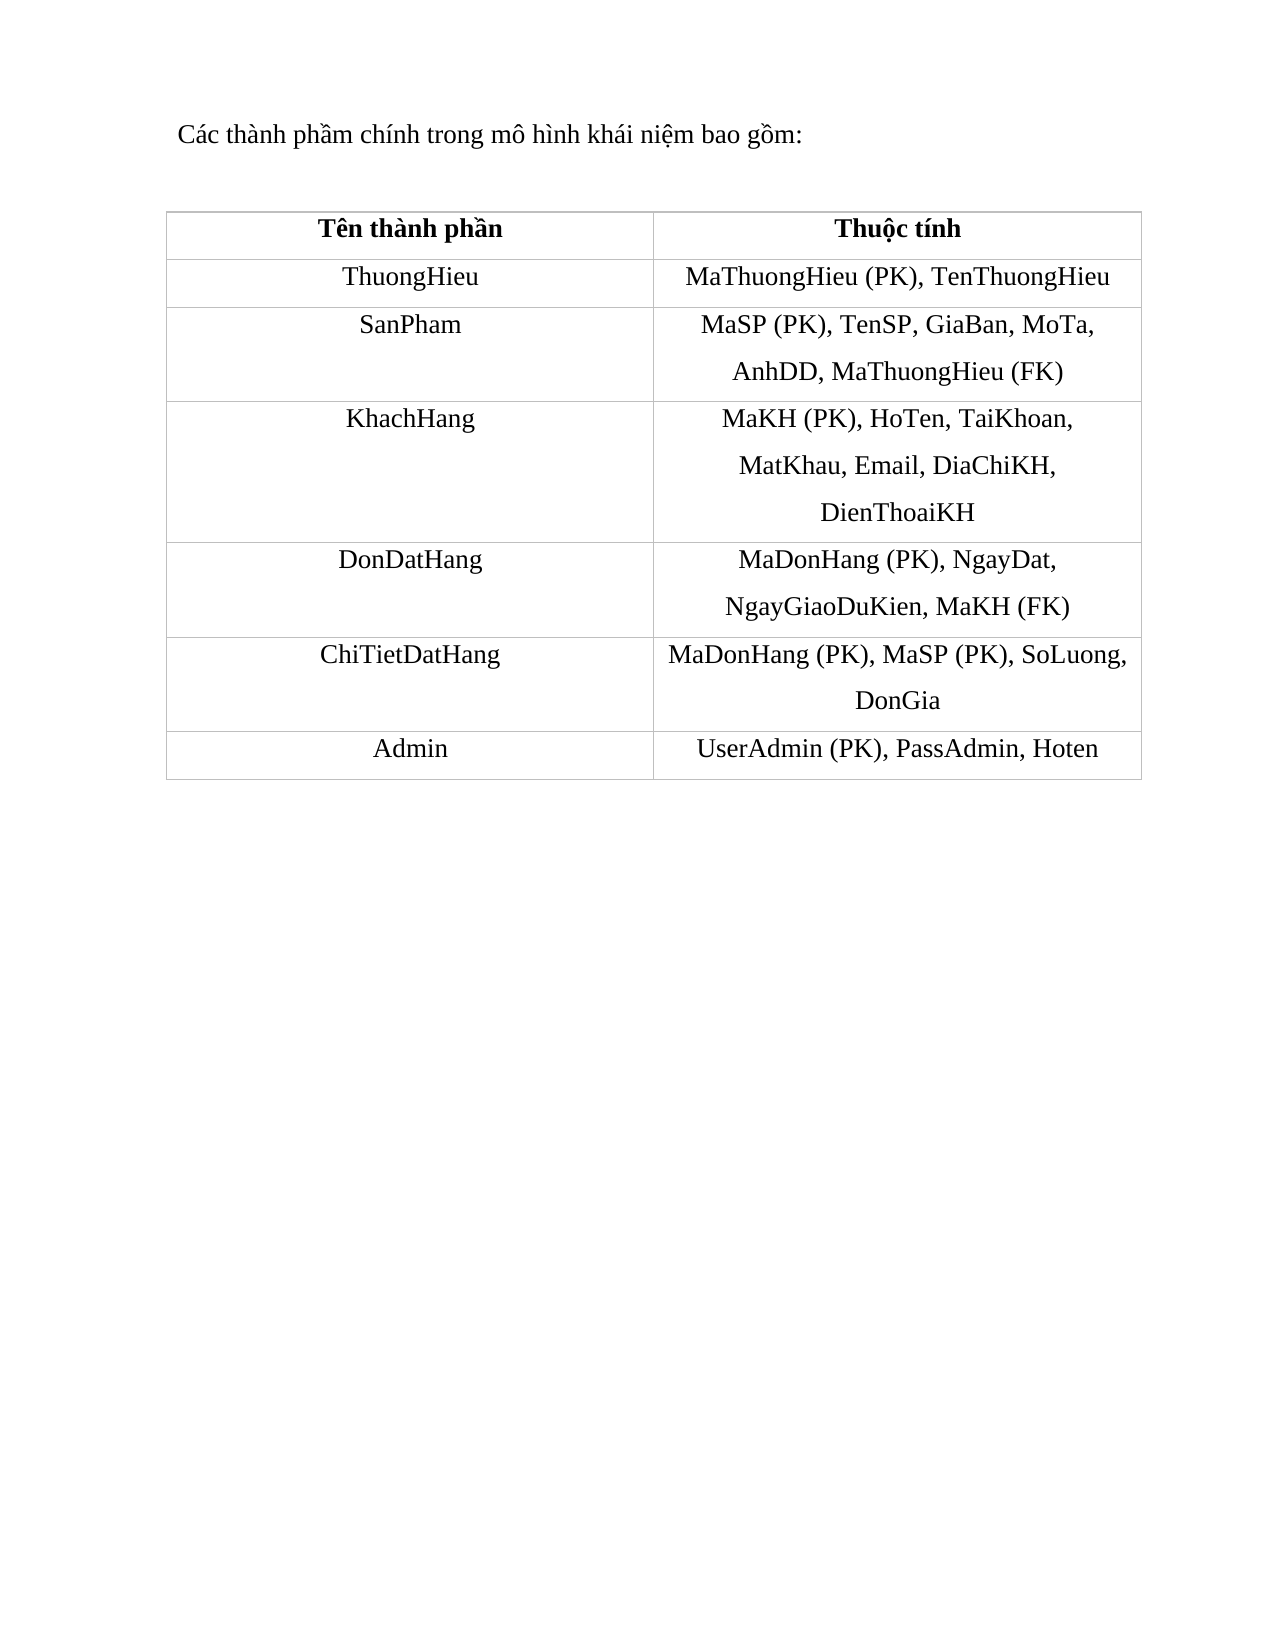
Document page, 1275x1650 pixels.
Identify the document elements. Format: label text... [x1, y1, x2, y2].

table_header Thuộc tính [654, 213, 1141, 259]
table_cell ChiTietDatHang [167, 638, 653, 731]
table_cell SanPham [167, 308, 653, 401]
table_header Tên thành phần [167, 213, 653, 259]
text Các thành phầm chính trong mô hình khái niệm bao gồm: [177, 118, 1153, 149]
table_cell MaDonHang (PK), NgayDat, NgayGiaoDuKien, MaKH (FK) [654, 543, 1141, 637]
table_cell MaThuongHieu (PK), TenThuongHieu [654, 260, 1141, 307]
table_cell MaKH (PK), HoTen, TaiKhoan, MatKhau, Email, DiaChiKH, DienThoaiKH [654, 402, 1141, 542]
table_cell MaDonHang (PK), MaSP (PK), SoLuong, DonGia [654, 638, 1141, 731]
table_cell DonDatHang [167, 543, 653, 637]
table_cell ThuongHieu [167, 260, 653, 307]
table_cell MaSP (PK), TenSP, GiaBan, MoTa, AnhDD, MaThuongHieu (FK) [654, 308, 1141, 401]
table_cell UserAdmin (PK), PassAdmin, Hoten [654, 732, 1141, 779]
table_cell Admin [167, 732, 653, 779]
table_cell KhachHang [167, 402, 653, 542]
